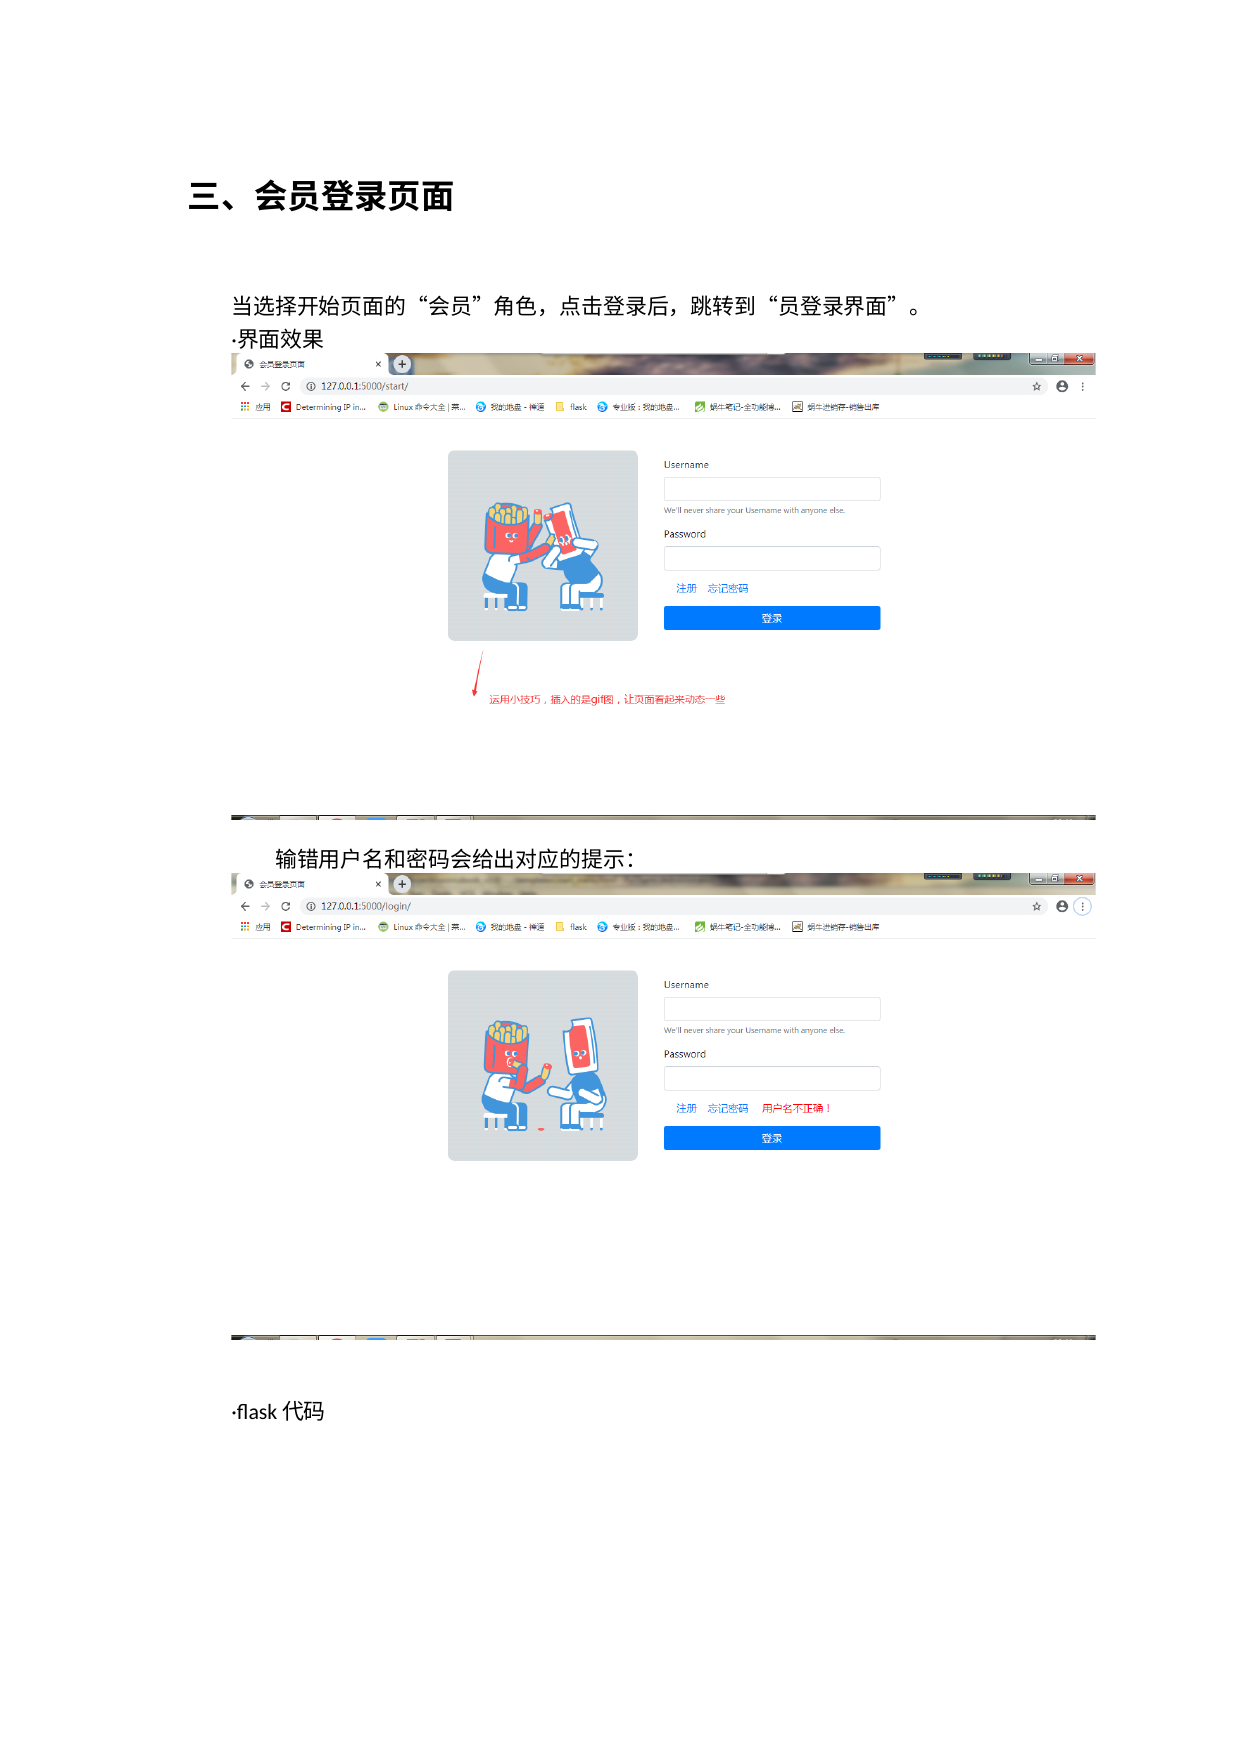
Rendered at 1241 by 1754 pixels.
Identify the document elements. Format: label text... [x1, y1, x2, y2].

subtitle 三、会员登录页面 [187, 162, 1053, 227]
list 输错用户名和密码会给出对应的提示： [231, 841, 1053, 873]
list 当选择开始页面的“会员”角色，点击登录后，跳转到“员登录界面”。 [187, 289, 1053, 321]
list ·flask代码 [187, 1394, 1053, 1426]
picture [231, 873, 1096, 1340]
picture [231, 353, 1096, 820]
list ·界面效果 [187, 321, 1053, 354]
